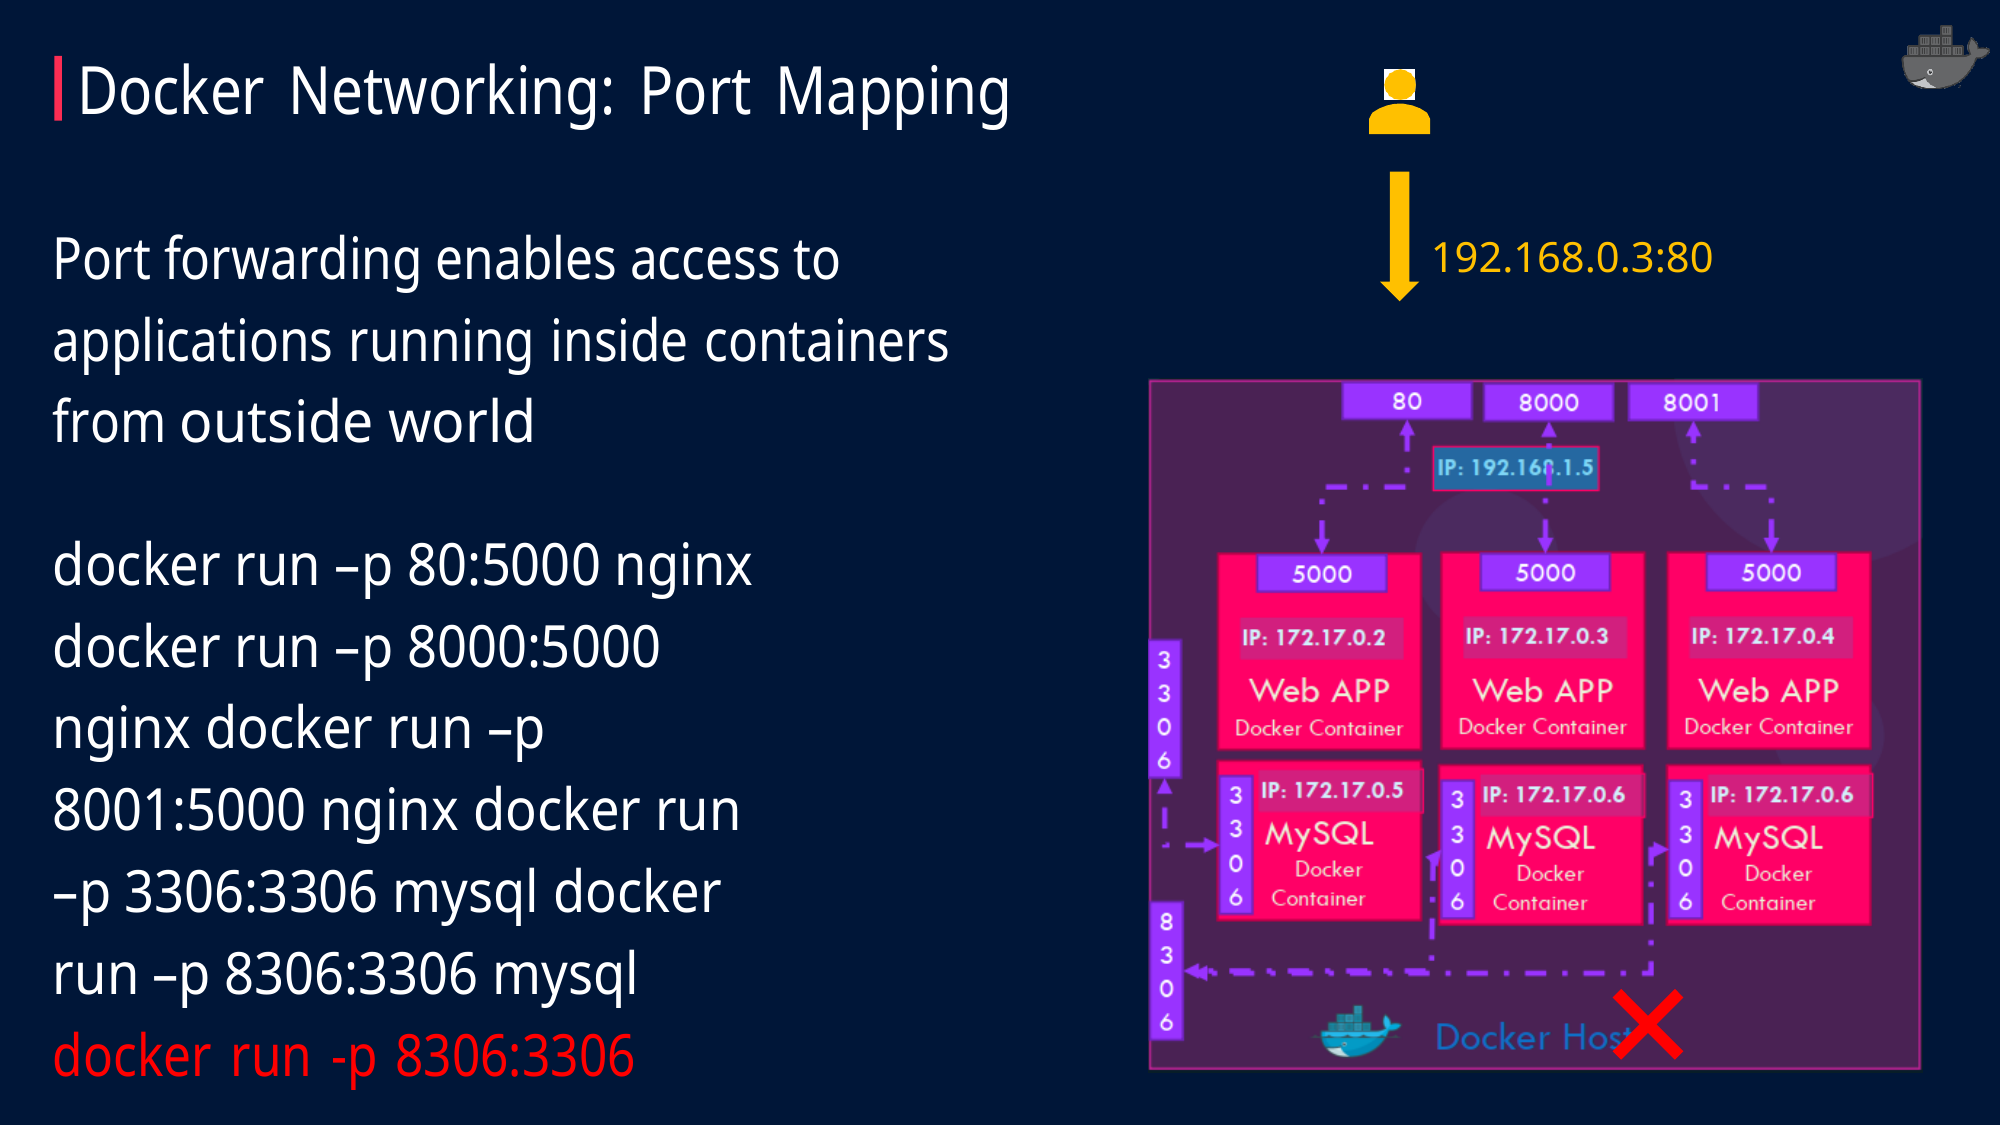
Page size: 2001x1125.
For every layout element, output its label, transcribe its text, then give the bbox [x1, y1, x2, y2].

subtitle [53, 523, 778, 1093]
text 192.168.0.3:80 [1431, 228, 2000, 284]
picture [1901, 25, 1990, 89]
subtitle Port forwarding enables access to applications running inside containers from outside world [53, 217, 1030, 460]
picture [1148, 378, 1923, 1073]
subtitle Docker Networking: Port Mapping [77, 44, 2000, 134]
